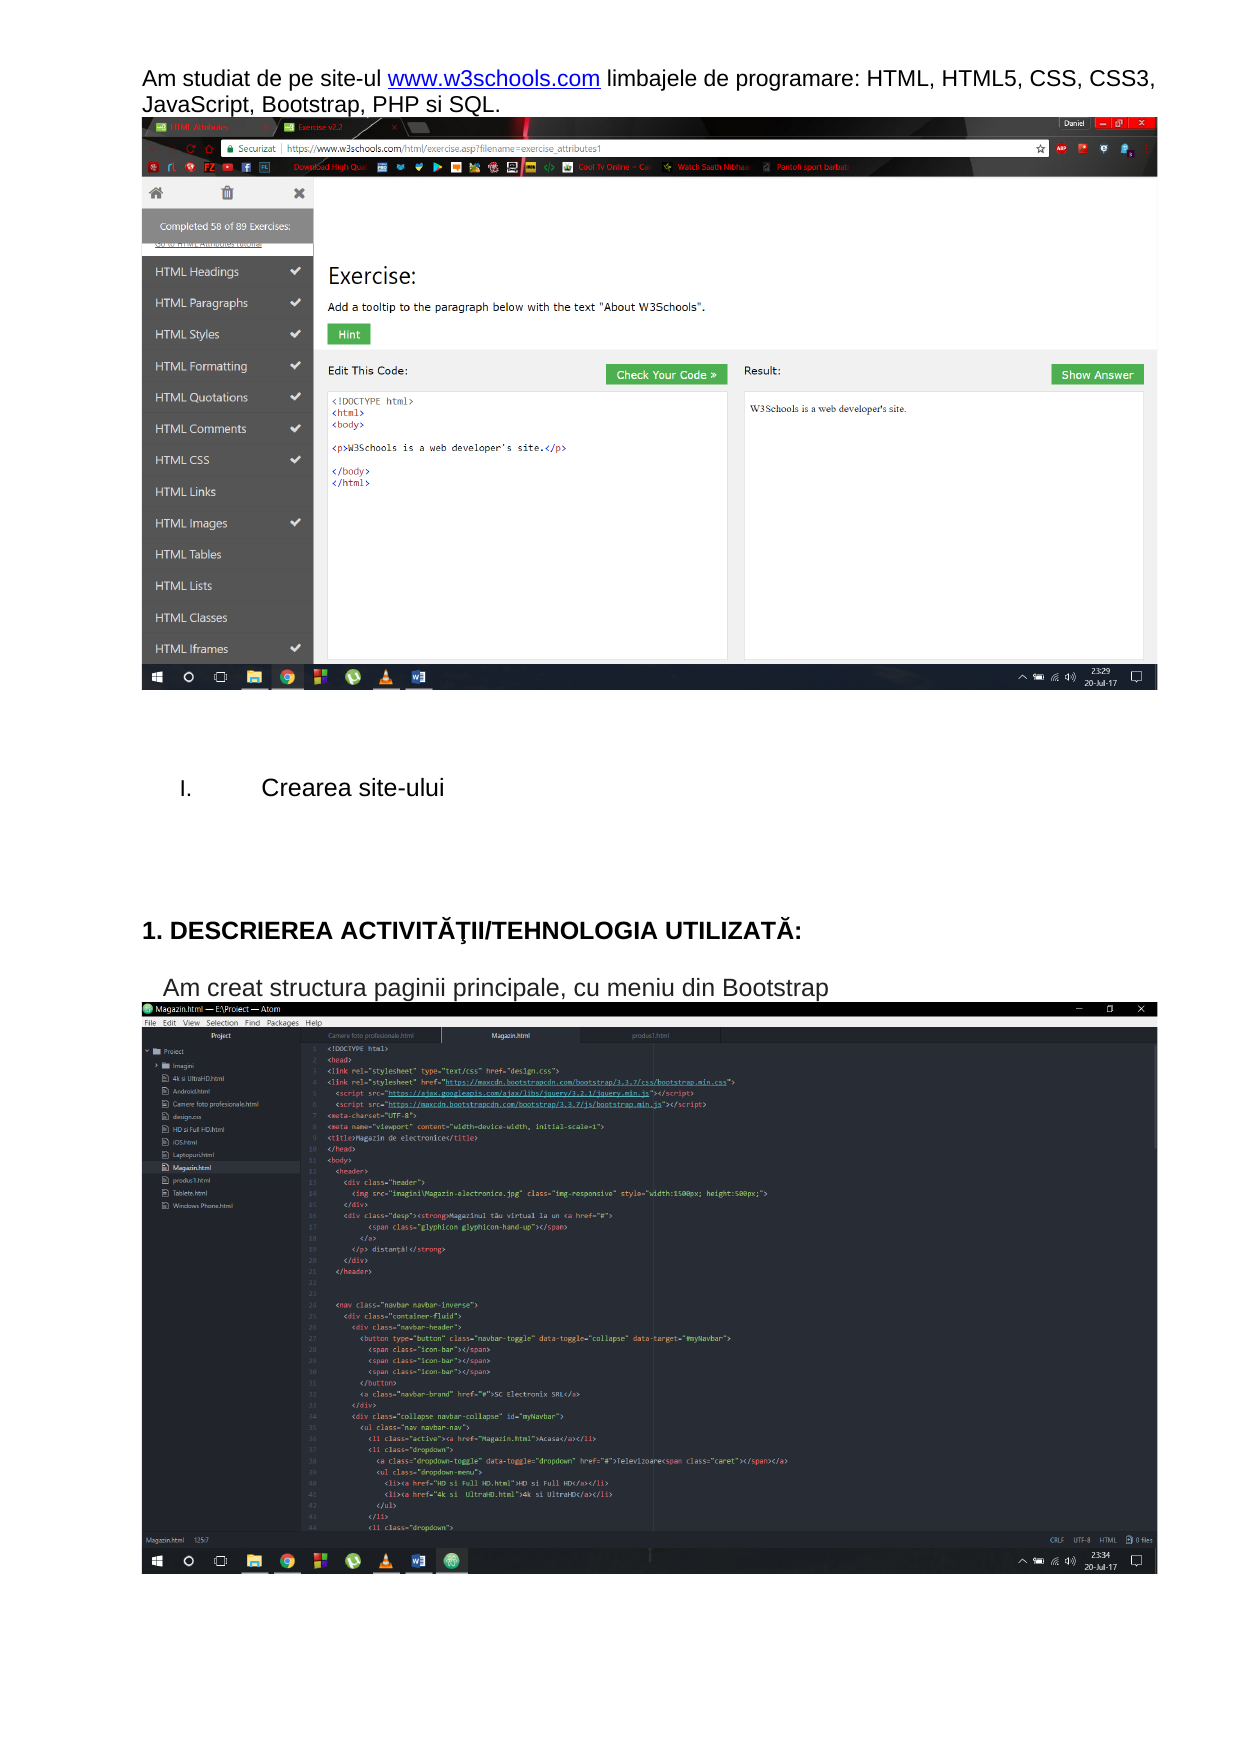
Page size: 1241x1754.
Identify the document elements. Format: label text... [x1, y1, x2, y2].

text Am creat structura paginii principale, cu meniu din Bootstrap [142, 973, 1157, 1002]
text Am studiat de pe site-ul www.w3schools.com limbajele de programare: HTML, HTML5, CSS, CSS3, JavaScript, Bootstrap, PHP si SQL. [142, 65, 1157, 117]
picture [141, 1002, 1158, 1574]
list Crearea site-ului [179, 773, 1157, 802]
text 1. DESCRIEREA ACTIVITĂŢII/TEHNOLOGIA UTILIZATĂ: [142, 916, 1157, 944]
picture [141, 117, 1158, 690]
